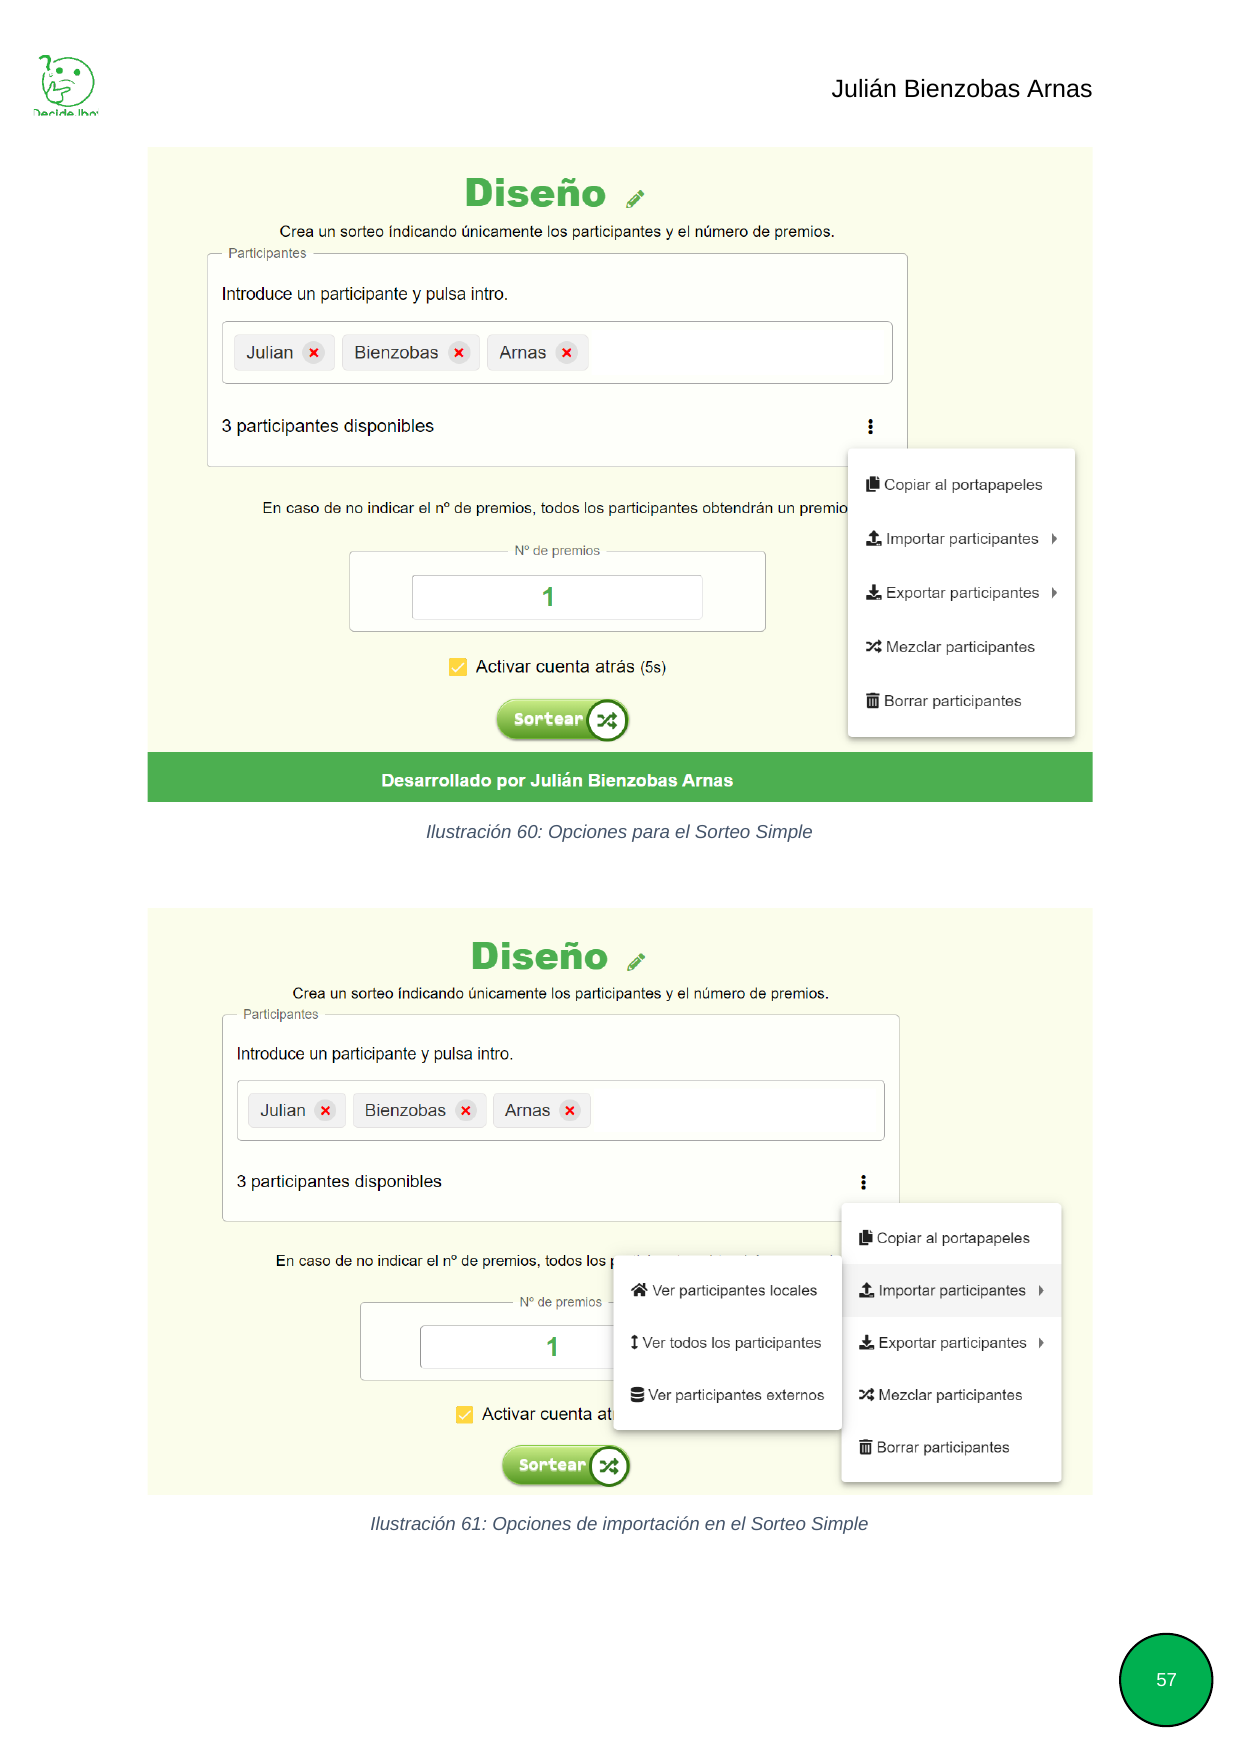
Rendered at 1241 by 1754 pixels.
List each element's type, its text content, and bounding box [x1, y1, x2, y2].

picture [147, 908, 1093, 1495]
text Ilustración 60: Opciones para el Sorteo Simple [148, 821, 1092, 842]
picture [147, 147, 1093, 802]
text Ilustración 61: Opciones de importación en el Sorteo Simple [148, 1513, 1092, 1534]
picture [32, 55, 99, 114]
